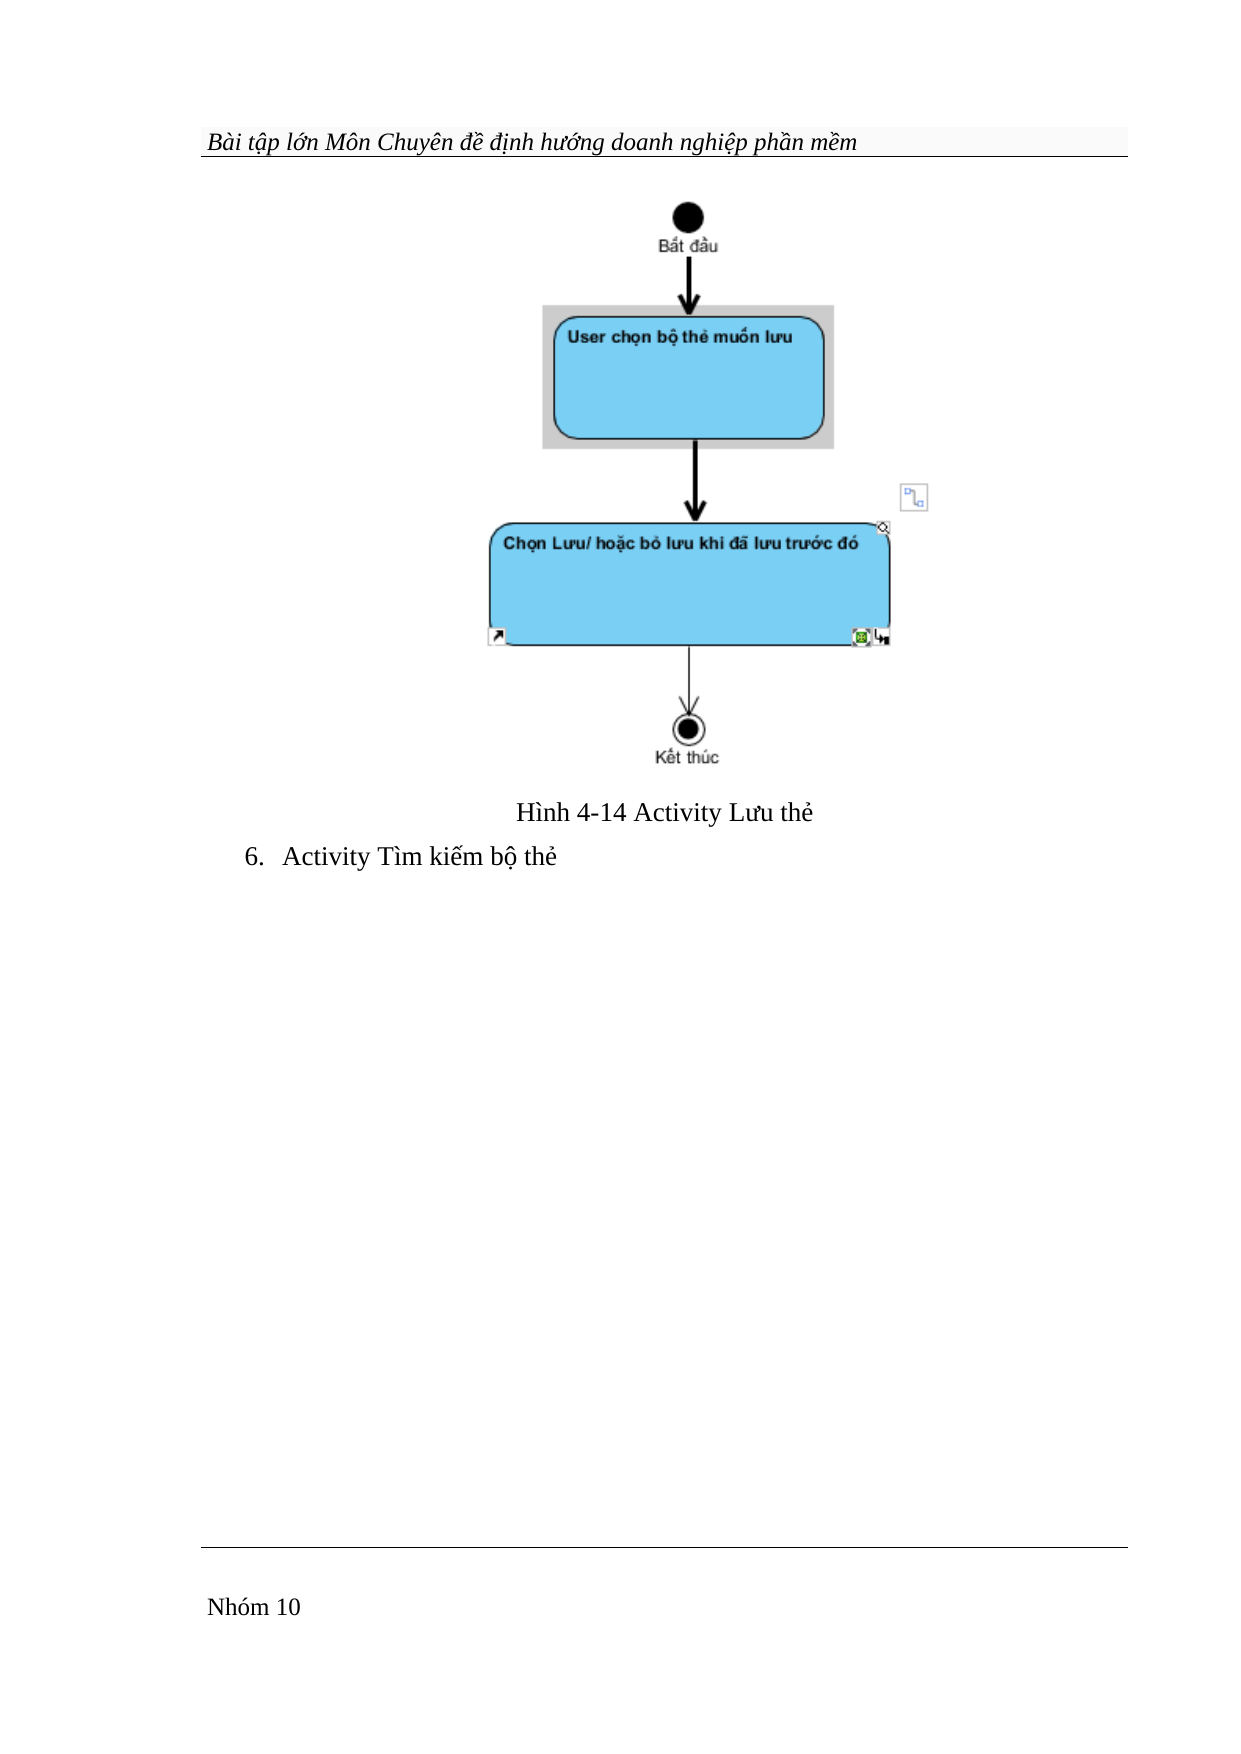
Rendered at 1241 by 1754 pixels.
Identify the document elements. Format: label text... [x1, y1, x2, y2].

list Activity Tìm kiếm bộ thẻ [244, 840, 1122, 871]
picture [458, 185, 930, 787]
